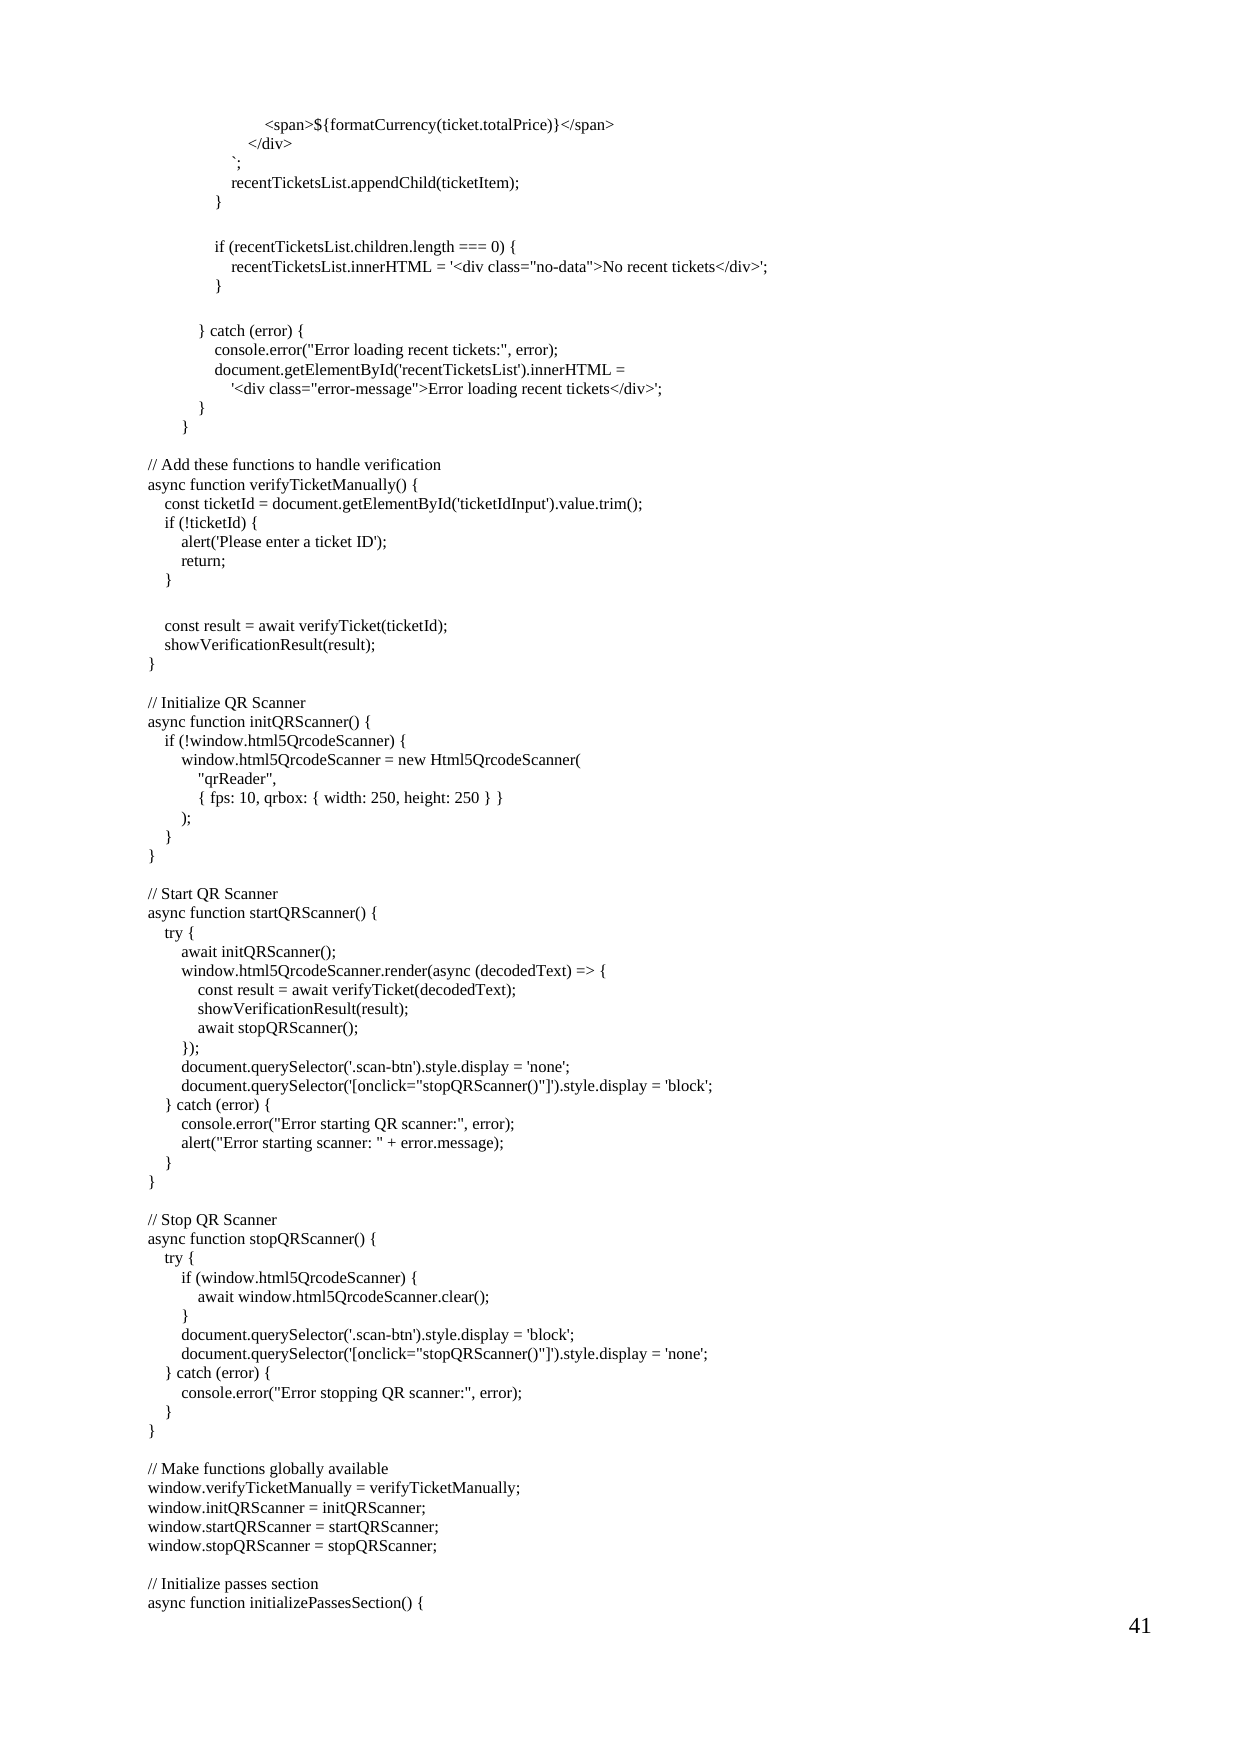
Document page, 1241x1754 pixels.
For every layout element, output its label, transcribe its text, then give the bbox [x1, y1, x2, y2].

text } [148, 276, 1152, 295]
text { fps: 10, qrbox: { width: 250, height: 250 } } [148, 788, 1152, 807]
text } catch (error) { [148, 321, 1152, 340]
text // Add these functions to handle verification [148, 455, 1152, 474]
text } [148, 1402, 1152, 1421]
text recentTicketsList.innerHTML = '<div class="no-data">No recent tickets</div>'; [148, 256, 1152, 276]
text await window.html5QrcodeScanner.clear(); [148, 1287, 1152, 1306]
text } [148, 398, 1152, 417]
text document.querySelector('[onclick="stopQRScanner()"]').style.display = 'block'; [148, 1076, 1152, 1095]
text async function initializePassesSection() { [148, 1593, 1152, 1612]
text document.querySelector('.scan-btn').style.display = 'block'; [148, 1325, 1152, 1344]
text } [148, 192, 1152, 211]
text window.initQRScanner = initQRScanner; [148, 1497, 1152, 1517]
text } [148, 846, 1152, 865]
text async function verifyTicketManually() { [148, 474, 1152, 493]
text // Initialize passes section [148, 1574, 1152, 1593]
text async function stopQRScanner() { [148, 1229, 1152, 1248]
text } [148, 570, 1152, 589]
text alert('Please enter a ticket ID'); [148, 532, 1152, 551]
text } catch (error) { [148, 1095, 1152, 1114]
text window.startQRScanner = startQRScanner; [148, 1517, 1152, 1536]
text } [148, 654, 1152, 673]
text if (!window.html5QrcodeScanner) { [148, 731, 1152, 750]
text }); [148, 1037, 1152, 1057]
text const ticketId = document.getElementById('ticketIdInput').value.trim(); [148, 493, 1152, 513]
text } [148, 1152, 1152, 1172]
text return; [148, 551, 1152, 570]
text if (window.html5QrcodeScanner) { [148, 1267, 1152, 1287]
text } [148, 1421, 1152, 1440]
text // Initialize QR Scanner [148, 692, 1152, 712]
text await initQRScanner(); [148, 942, 1152, 961]
text window.html5QrcodeScanner.render(async (decodedText) => { [148, 961, 1152, 980]
text document.querySelector('[onclick="stopQRScanner()"]').style.display = 'none'; [148, 1344, 1152, 1363]
text console.error("Error stopping QR scanner:", error); [148, 1382, 1152, 1402]
text console.error("Error starting QR scanner:", error); [148, 1114, 1152, 1133]
text "qrReader", [148, 769, 1152, 788]
text await stopQRScanner(); [148, 1018, 1152, 1037]
text const result = await verifyTicket(ticketId); [148, 616, 1152, 635]
text // Start QR Scanner [148, 884, 1152, 903]
text window.html5QrcodeScanner = new Html5QrcodeScanner( [148, 750, 1152, 769]
text } [148, 827, 1152, 846]
text </div> [148, 134, 1152, 153]
text document.getElementById('recentTicketsList').innerHTML = [148, 359, 1152, 378]
text } [148, 1306, 1152, 1325]
text console.error("Error loading recent tickets:", error); [148, 340, 1152, 359]
text try { [148, 1248, 1152, 1267]
text if (recentTicketsList.children.length === 0) { [148, 237, 1152, 256]
text ); [148, 807, 1152, 827]
text // Make functions globally available [148, 1459, 1152, 1478]
text async function initQRScanner() { [148, 712, 1152, 731]
text <span>${formatCurrency(ticket.totalPrice)}</span> [148, 115, 1152, 134]
text const result = await verifyTicket(decodedText); [148, 980, 1152, 999]
text alert("Error starting scanner: " + error.message); [148, 1133, 1152, 1152]
text showVerificationResult(result); [148, 635, 1152, 654]
text showVerificationResult(result); [148, 999, 1152, 1018]
text } catch (error) { [148, 1363, 1152, 1382]
text // Stop QR Scanner [148, 1210, 1152, 1229]
text async function startQRScanner() { [148, 903, 1152, 922]
text window.stopQRScanner = stopQRScanner; [148, 1536, 1152, 1555]
text recentTicketsList.appendChild(ticketItem); [148, 172, 1152, 192]
text } [148, 417, 1152, 436]
text try { [148, 922, 1152, 942]
text `; [148, 153, 1152, 172]
text } [148, 1172, 1152, 1191]
text '<div class="error-message">Error loading recent tickets</div>'; [148, 378, 1152, 398]
text if (!ticketId) { [148, 513, 1152, 532]
text document.querySelector('.scan-btn').style.display = 'none'; [148, 1057, 1152, 1076]
text window.verifyTicketManually = verifyTicketManually; [148, 1478, 1152, 1497]
